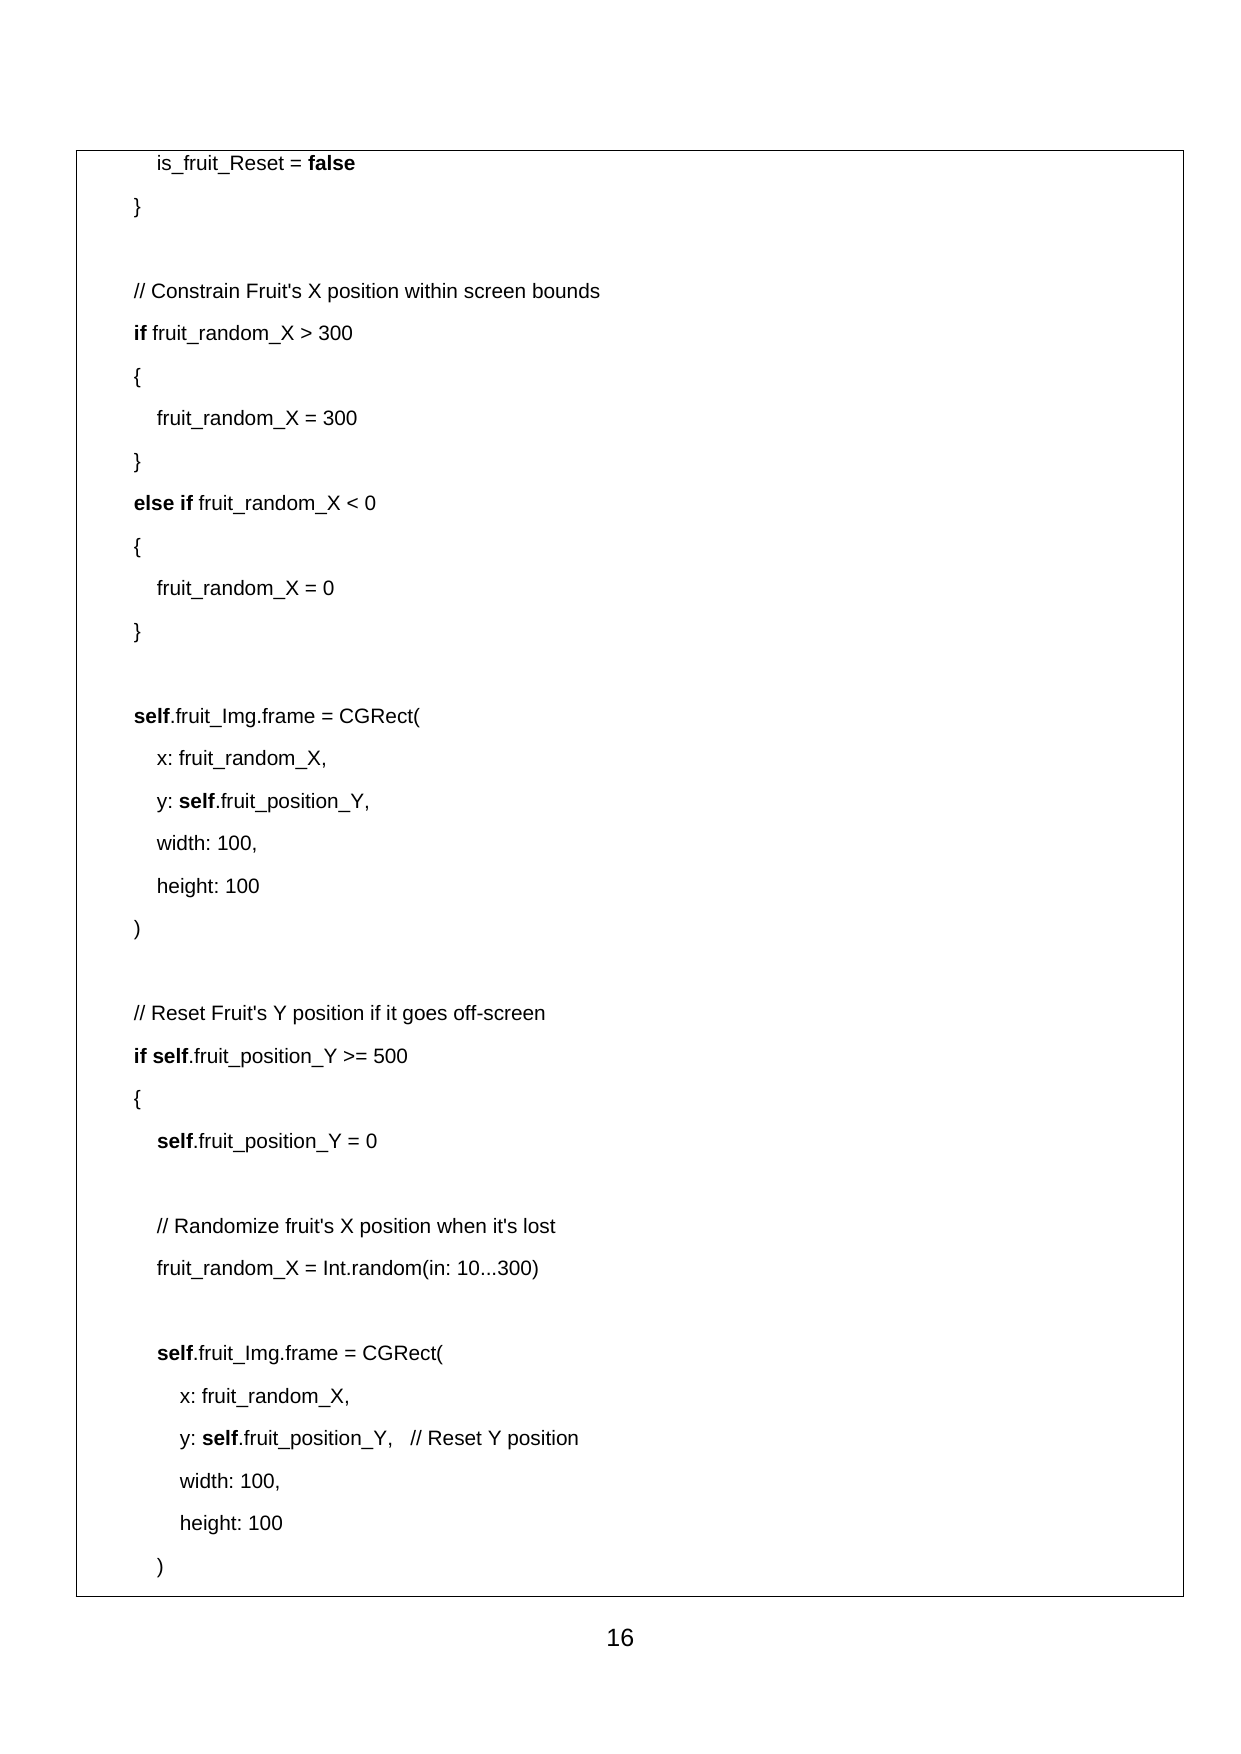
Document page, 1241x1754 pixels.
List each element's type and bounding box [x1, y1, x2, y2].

table_header [77, 151, 1183, 1596]
